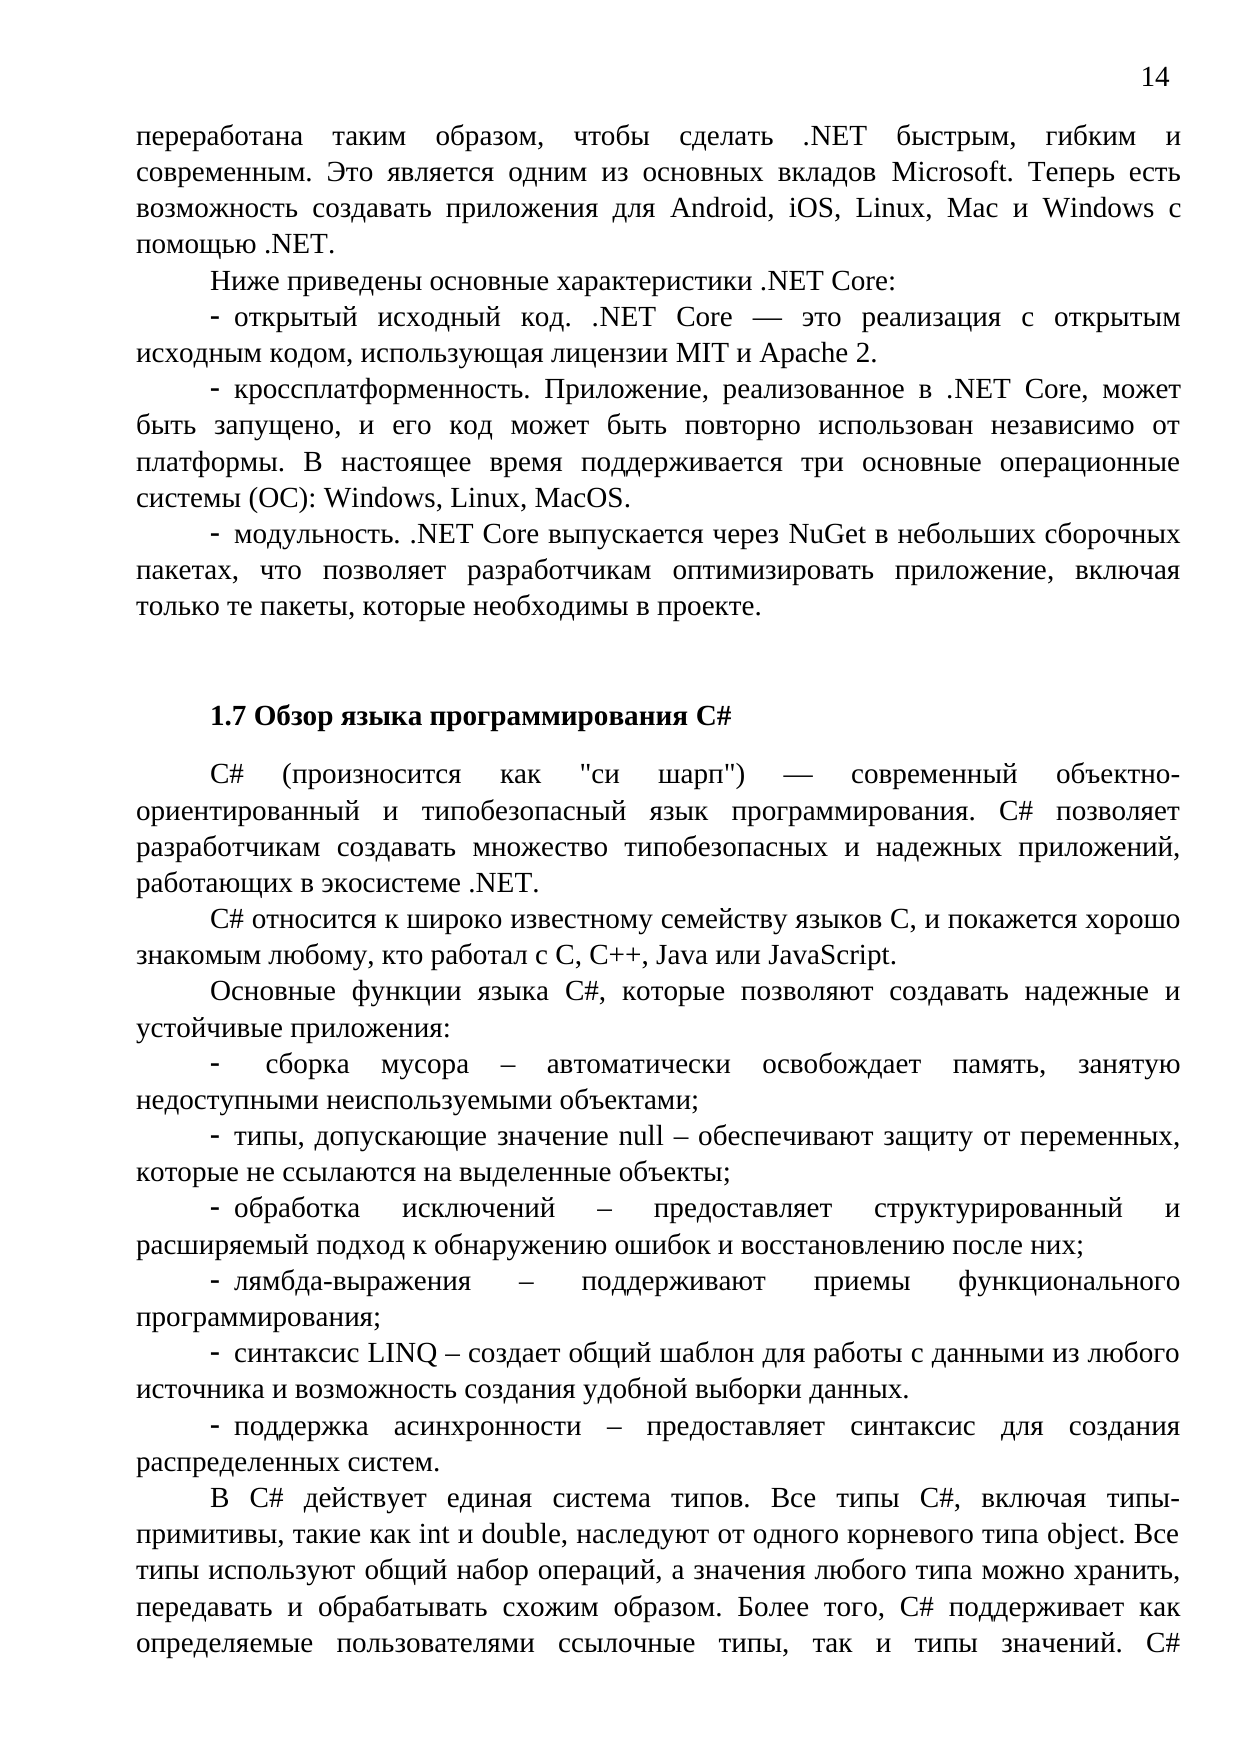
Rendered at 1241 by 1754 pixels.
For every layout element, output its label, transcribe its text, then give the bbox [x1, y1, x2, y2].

list Ниже приведены основные характеристики .NET Core: [136, 263, 1181, 296]
text 1.7 Обзор языка программирования C# [136, 698, 1181, 732]
text лямбда-выражения – поддерживают приемы функционального программирования; [136, 1263, 1181, 1333]
text C# относится к широко известному семейству языков C, и покажется хорошо знакомым любому, кто работал с C, C++, Java или JavaScript. [136, 901, 1181, 971]
text типы, допускающие значение null – обеспечивают защиту от переменных, которые не ссылаются на выделенные объекты; [136, 1118, 1181, 1188]
text модульность. .NET Core выпускается через NuGet в небольших сборочных пакетах, что позволяет разработчикам оптимизировать приложение, включая только те пакеты, которые необходимы в проекте. [136, 516, 1181, 622]
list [136, 118, 1181, 260]
text поддержка асинхронности – предоставляет синтаксис для создания распределенных систем. [136, 1408, 1181, 1478]
text сборка мусора – автоматически освобождает память, занятую недоступными неиспользуемыми объектами; [136, 1046, 1181, 1116]
text C# (произносится как "си шарп") — современный объектно-ориентированный и типобезопасный язык программирования. C# позволяет разработчикам создавать множество типобезопасных и надежных приложений, работающих в экосистеме .NET. [136, 757, 1181, 899]
text Основные функции языка C#, которые позволяют создавать надежные и устойчивые приложения: [136, 973, 1181, 1043]
text обработка исключений – предоставляет структурированный и расширяемый подход к обнаружению ошибок и восстановлению после них; [136, 1191, 1181, 1260]
text кроссплатформенность. Приложение, реализованное в .NET Core, может быть запущено, и его код может быть повторно использован независимо от платформы. В настоящее время поддерживается три основные операционные системы (ОС): Windows, Linux, MacOS. [136, 371, 1181, 513]
text синтаксис LINQ – создает общий шаблон для работы с данными из любого источника и возможность создания удобной выборки данных. [136, 1335, 1181, 1405]
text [136, 1480, 1181, 1658]
text открытый исходный код. .NET Core — это реализация с открытым исходным кодом, использующая лицензии MIT и Apache 2. [136, 299, 1181, 369]
